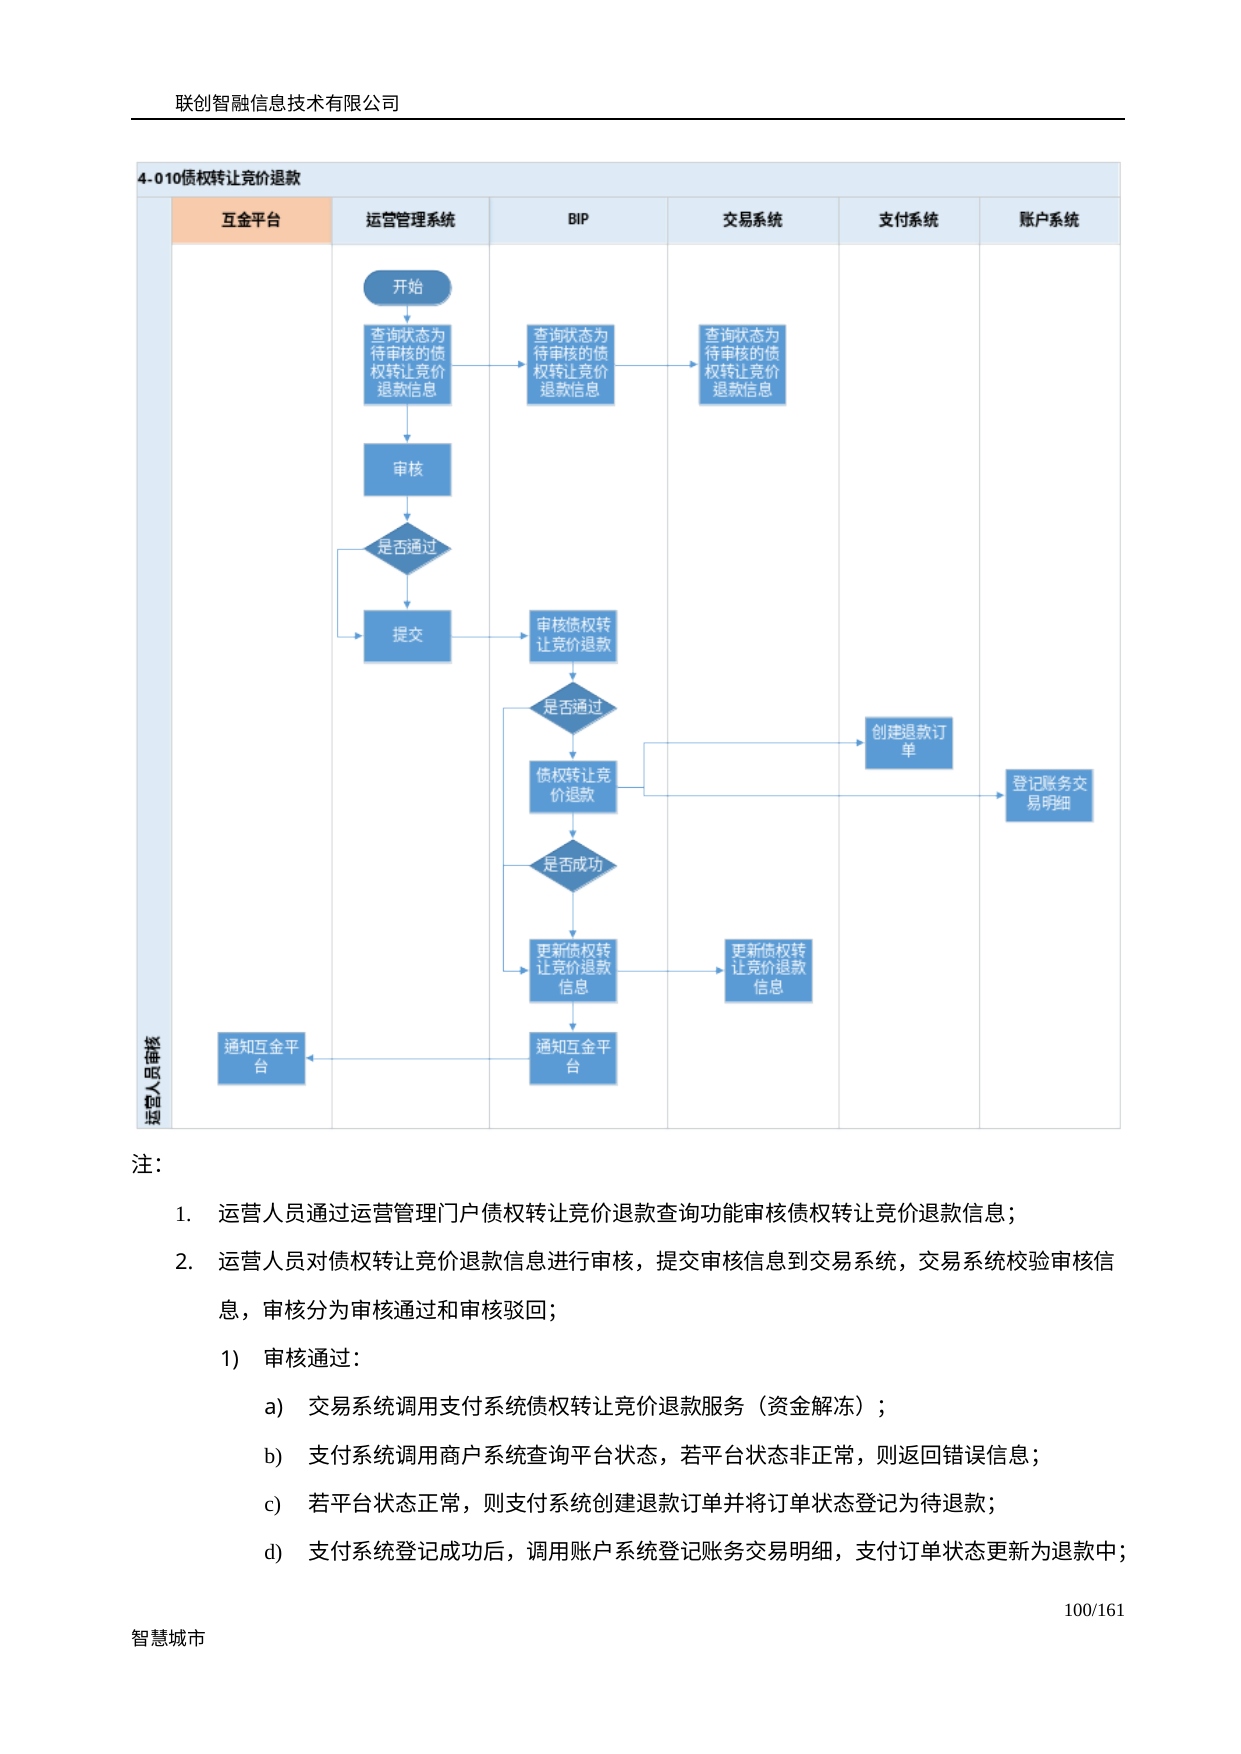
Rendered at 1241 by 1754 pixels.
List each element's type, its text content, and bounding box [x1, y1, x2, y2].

list 运营人员对债权转让竞价退款信息进行审核，提交审核信息到交易系统，交易系统校验审核信息，审核分为审核通过和审核驳回； [175, 1243, 1125, 1325]
list 支付系统登记成功后，调用账户系统登记账务交易明细，支付订单状态更新为退款中； [264, 1534, 1125, 1566]
list 支付系统调用商户系统查询平台状态，若平台状态非正常，则返回错误信息； [264, 1437, 1125, 1470]
list 审核通过： [220, 1341, 1125, 1373]
list 若平台状态正常，则支付系统创建退款订单并将订单状态登记为待退款； [264, 1486, 1125, 1518]
list 交易系统调用支付系统债权转让竞价退款服务（资金解冻）； [264, 1389, 1125, 1421]
list 运营人员通过运营管理门户债权转让竞价退款查询功能审核债权转让竞价退款信息； [175, 1195, 1125, 1228]
text 注： [131, 1147, 1125, 1179]
